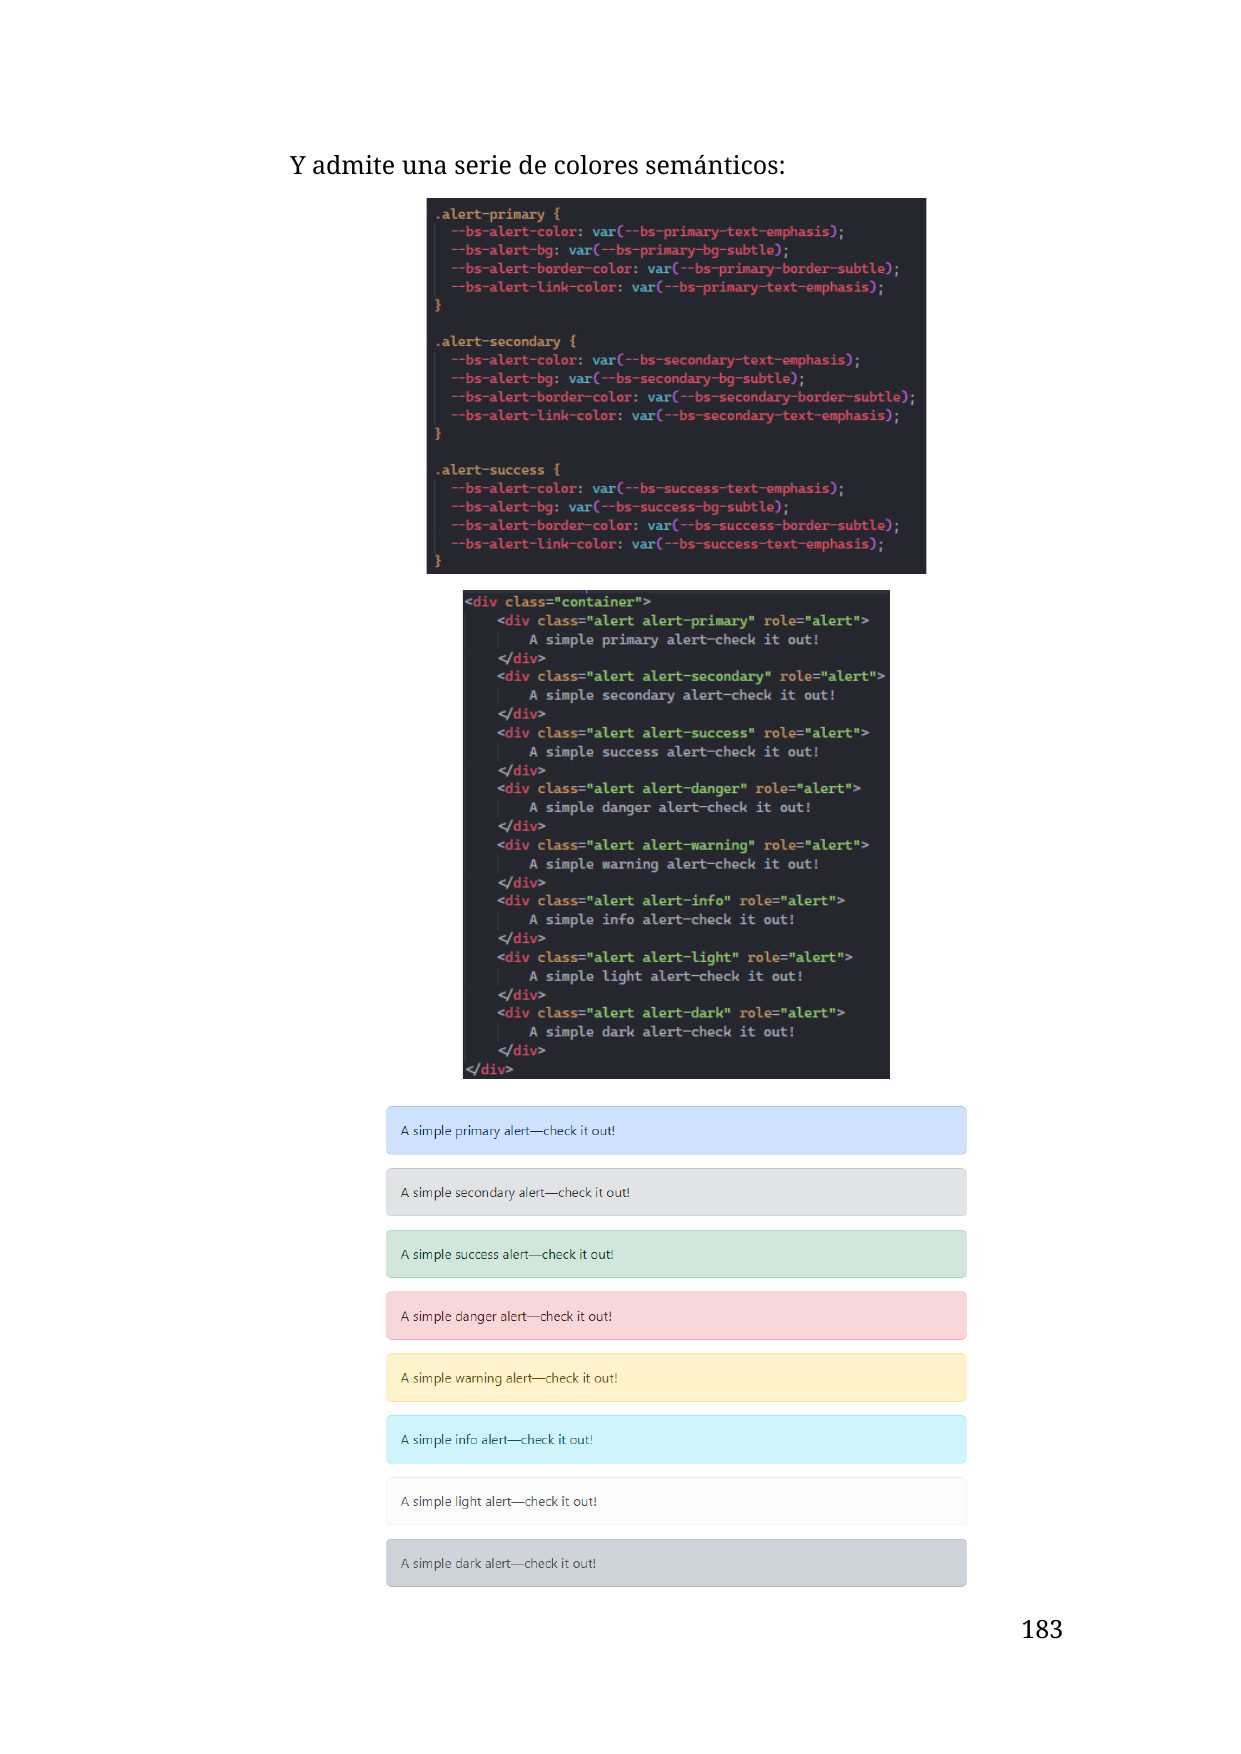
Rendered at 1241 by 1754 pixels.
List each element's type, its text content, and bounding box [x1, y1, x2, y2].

picture [371, 1095, 982, 1605]
picture [462, 590, 890, 1079]
text Y admite una serie de colores semánticos: [290, 148, 1063, 182]
picture [426, 198, 927, 574]
